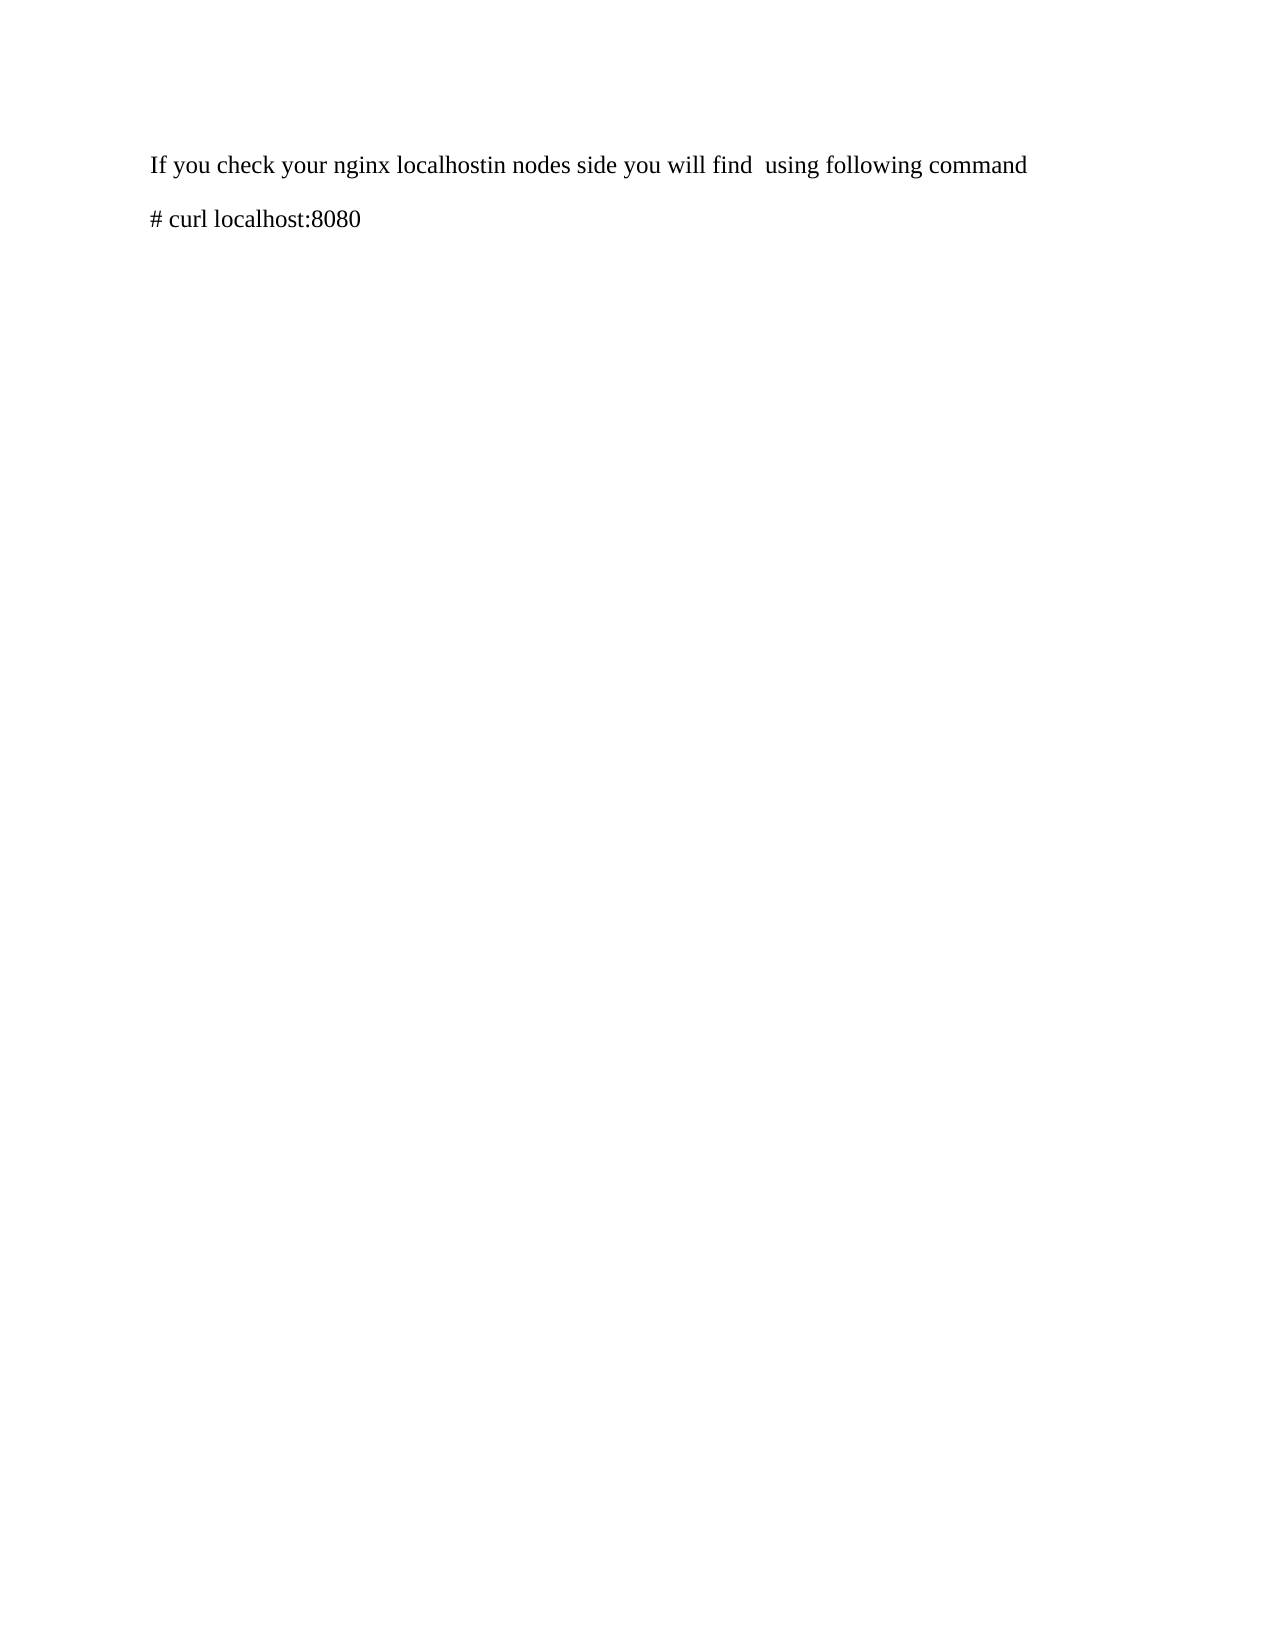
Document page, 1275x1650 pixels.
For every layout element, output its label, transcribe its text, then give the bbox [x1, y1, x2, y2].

text # curl localhost:8080 [150, 204, 1125, 233]
text If you check your nginx localhostin nodes side you will find using following command [150, 150, 1125, 179]
